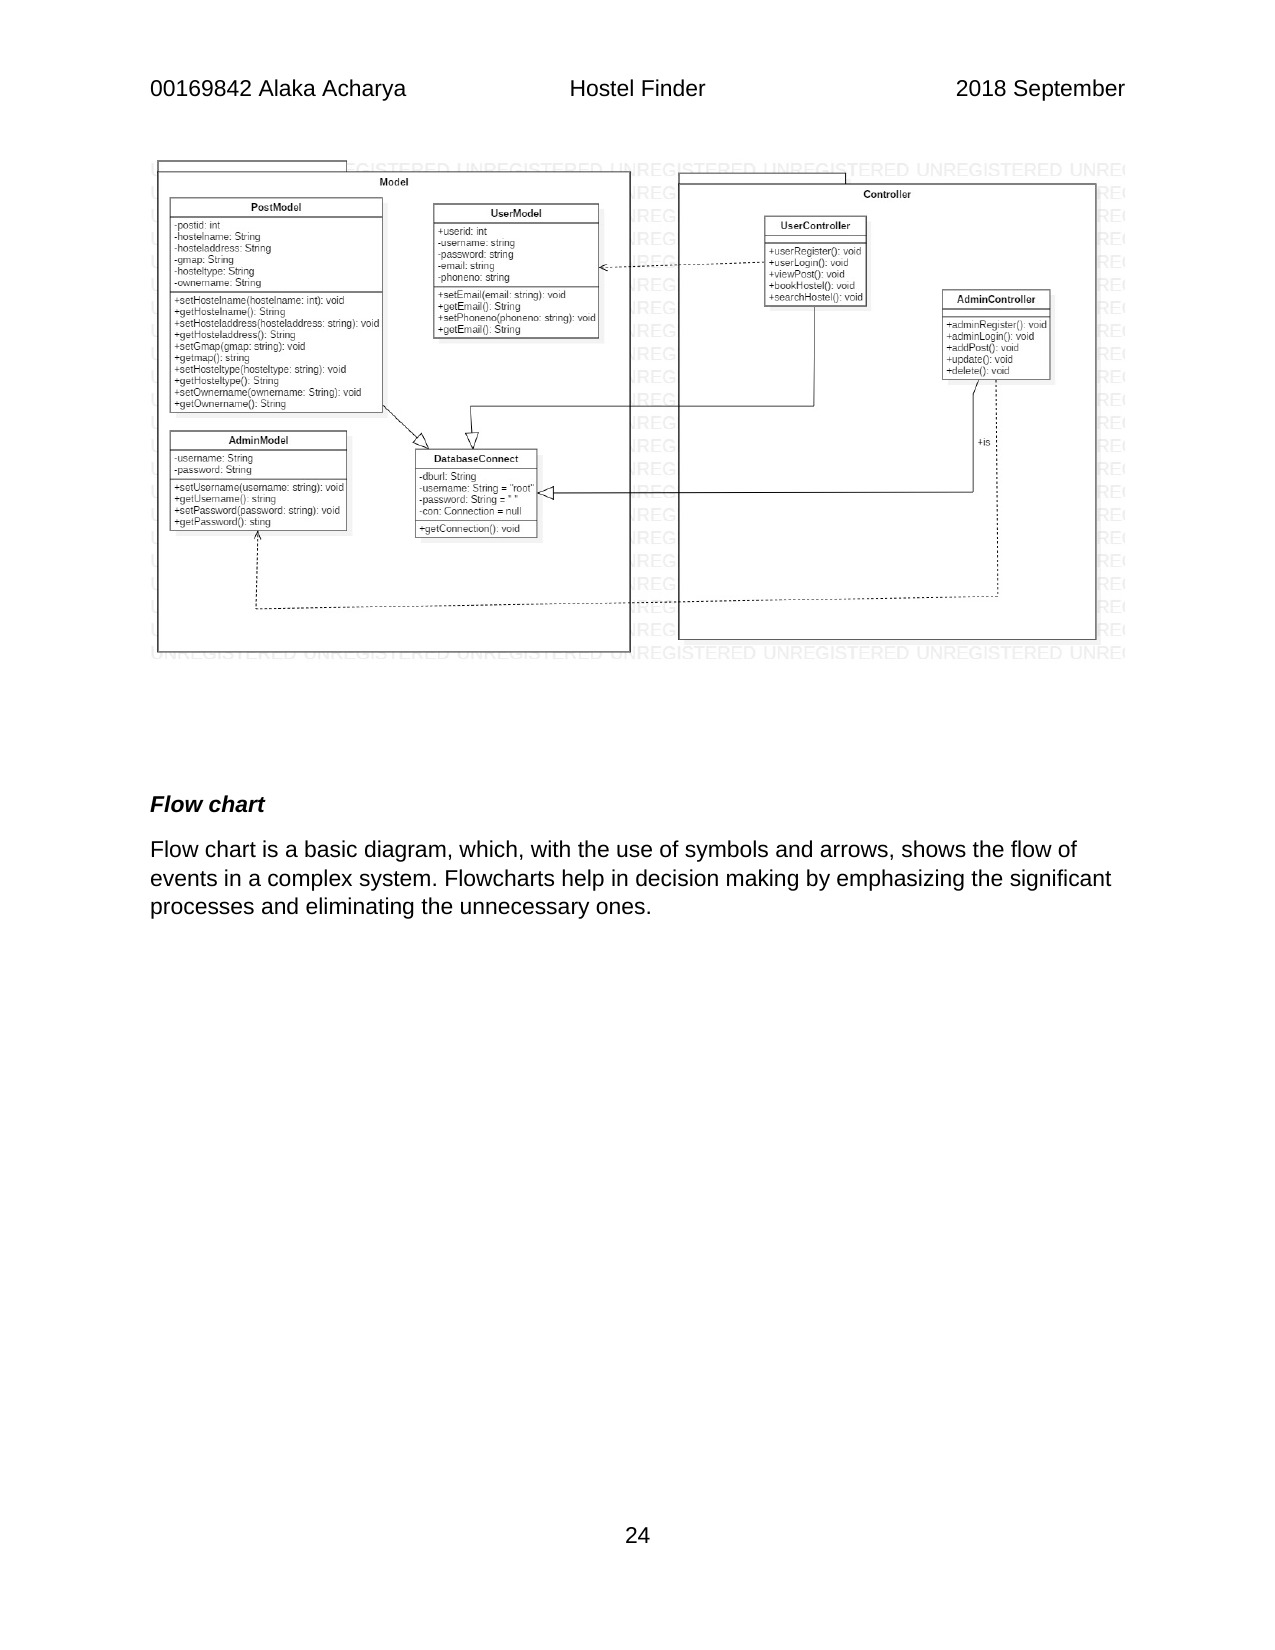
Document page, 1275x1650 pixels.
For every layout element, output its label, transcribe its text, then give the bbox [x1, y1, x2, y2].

text Flow chart is a basic diagram, which, with the use of symbols and arrows, shows the flow of events in a complex system. Flowcharts help in decision making by emphasizing the significant processes and eliminating the unnecessary ones. [150, 836, 1125, 919]
text Flow chart [150, 791, 1125, 817]
picture [150, 154, 1125, 682]
